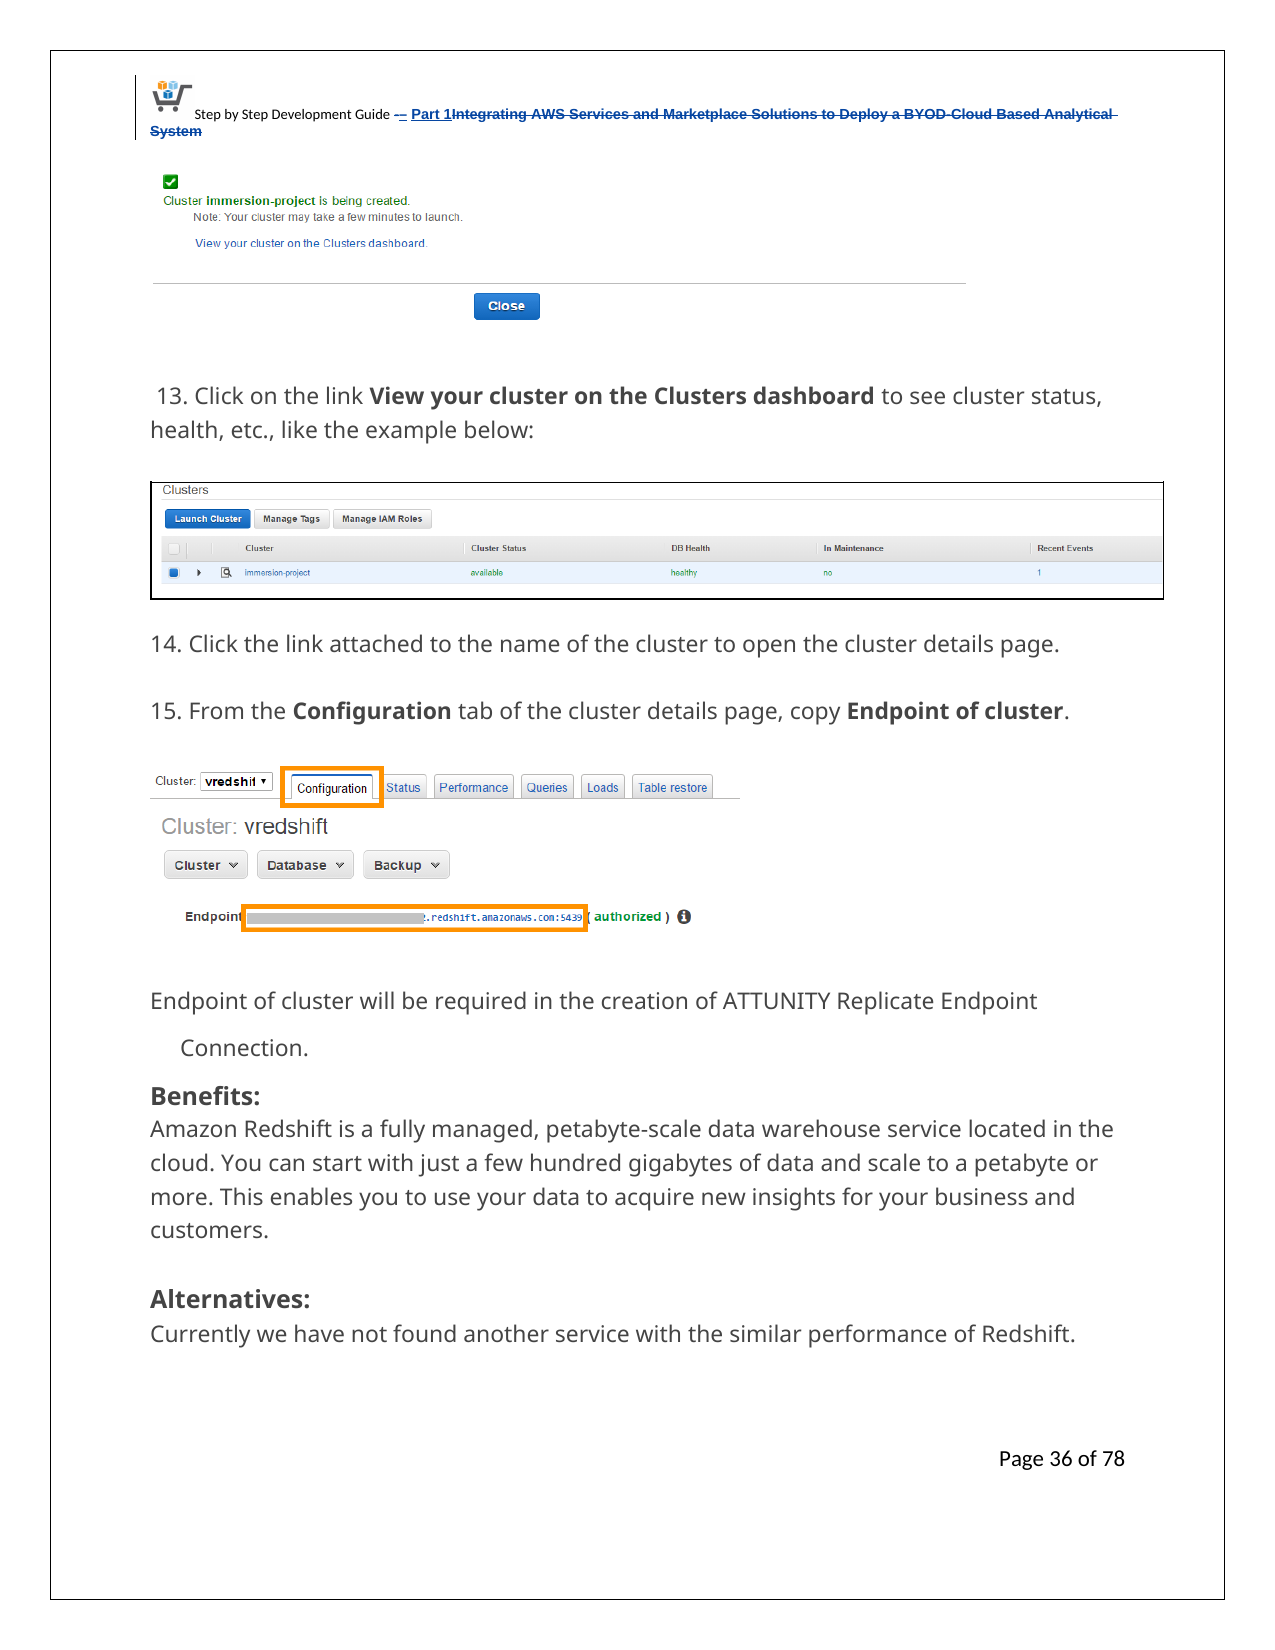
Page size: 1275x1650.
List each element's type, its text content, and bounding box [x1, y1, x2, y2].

text Benefits: [150, 1079, 1125, 1113]
text 13. Click on the link View your cluster on the Clusters dashboard to see cluster status, health, etc., like the example below: [150, 380, 1125, 445]
list 15. From the Configuration tab of the cluster details page, copy Endpoint of cluster. [150, 695, 1125, 727]
text Currently we have not found another service with the similar performance of Redshift. [150, 1318, 1125, 1350]
picture [150, 167, 978, 349]
list 14. Click the link attached to the name of the cluster to open the cluster details page. [150, 628, 1125, 659]
picture [152, 483, 1163, 598]
text Alternatives: [150, 1282, 1125, 1316]
list Endpoint of cluster will be required in the creation of ATTUNITY Replicate Endpoint Connection. [150, 985, 1125, 1063]
picture [150, 75, 195, 120]
picture [150, 757, 740, 954]
text Amazon Redshift is a fully managed, petabyte-scale data warehouse service located in the cloud. You can start with just a few hundred gigabytes of data and scale to a petabyte or more. This enables you to use your data to acquire new insights for your business and customers. [150, 1113, 1125, 1245]
